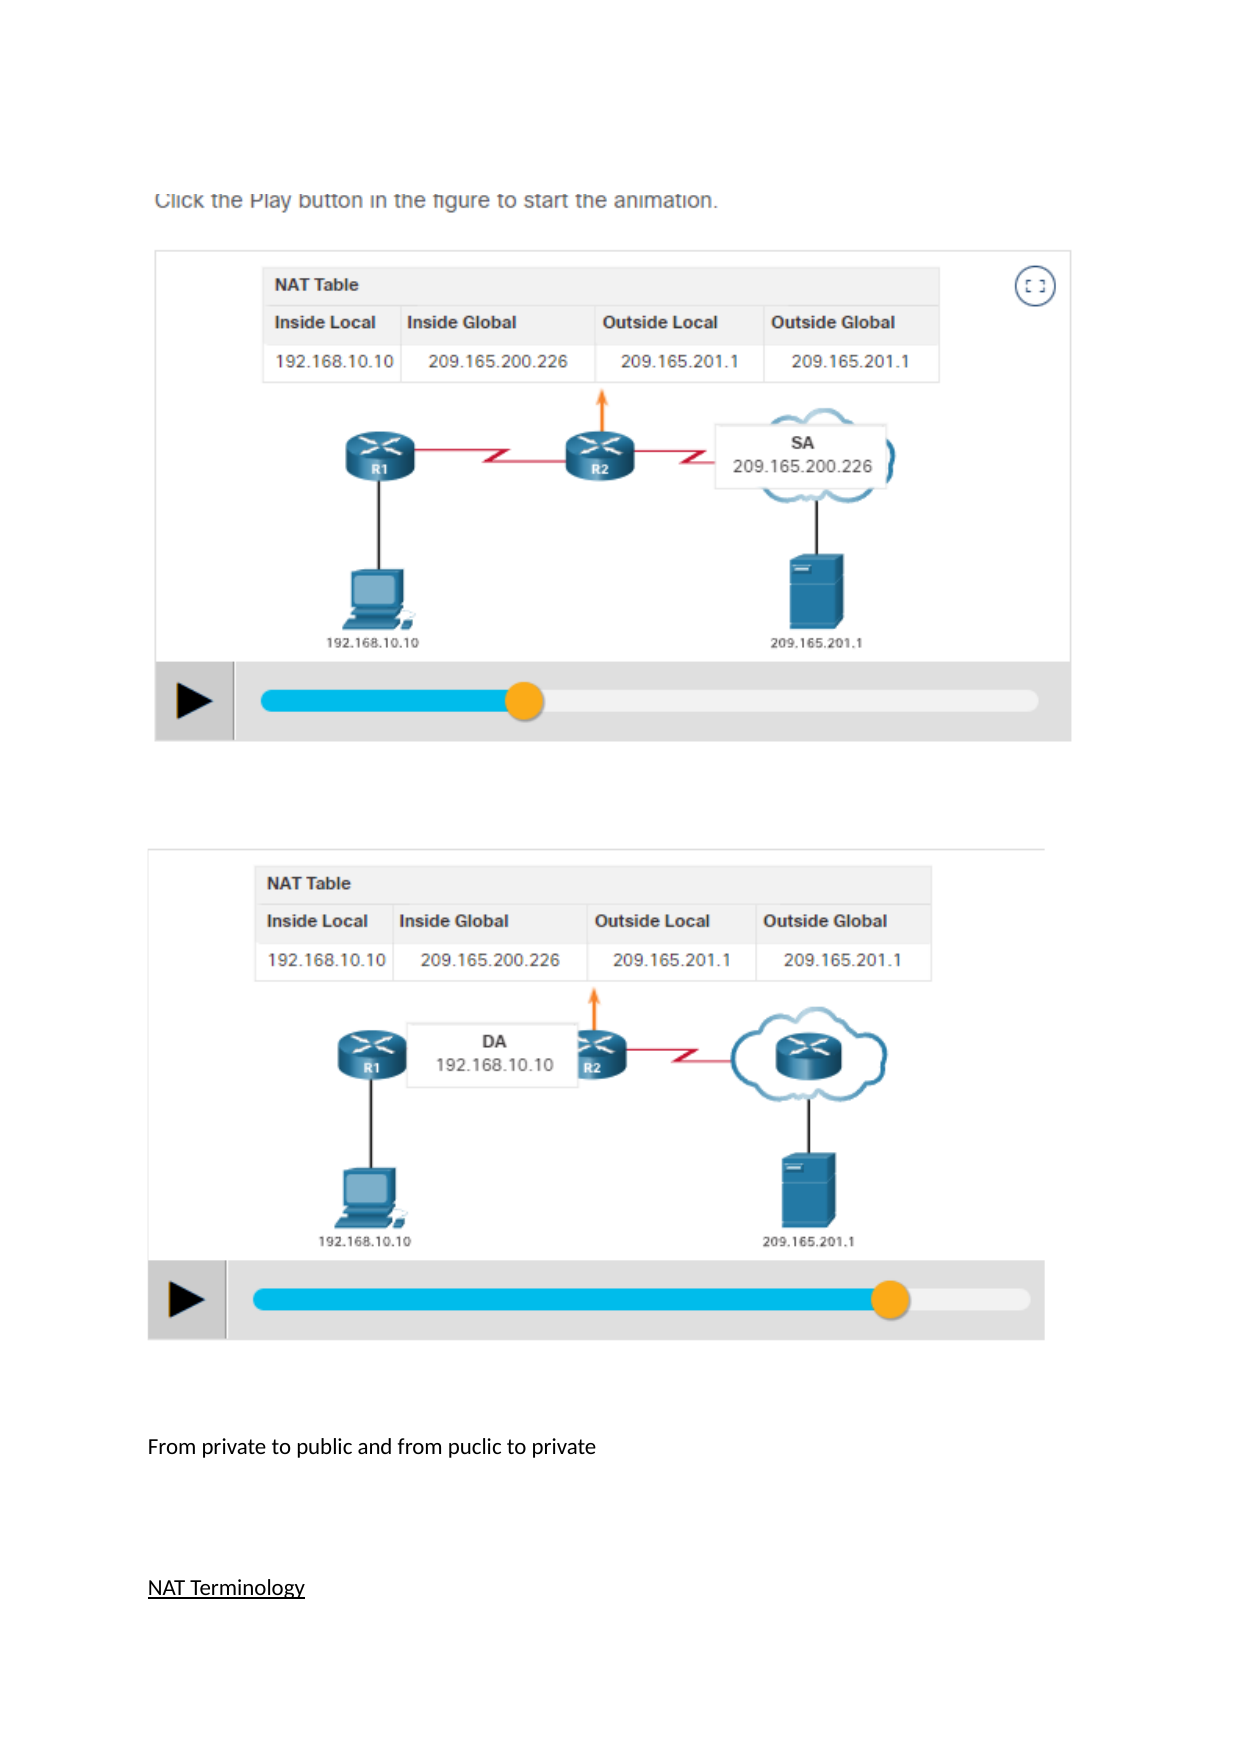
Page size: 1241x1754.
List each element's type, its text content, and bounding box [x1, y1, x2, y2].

text From private to public and from puclic to private [148, 1432, 1093, 1460]
picture [147, 813, 1045, 1367]
picture [147, 194, 1092, 748]
text NAT Terminology [148, 1573, 1093, 1601]
